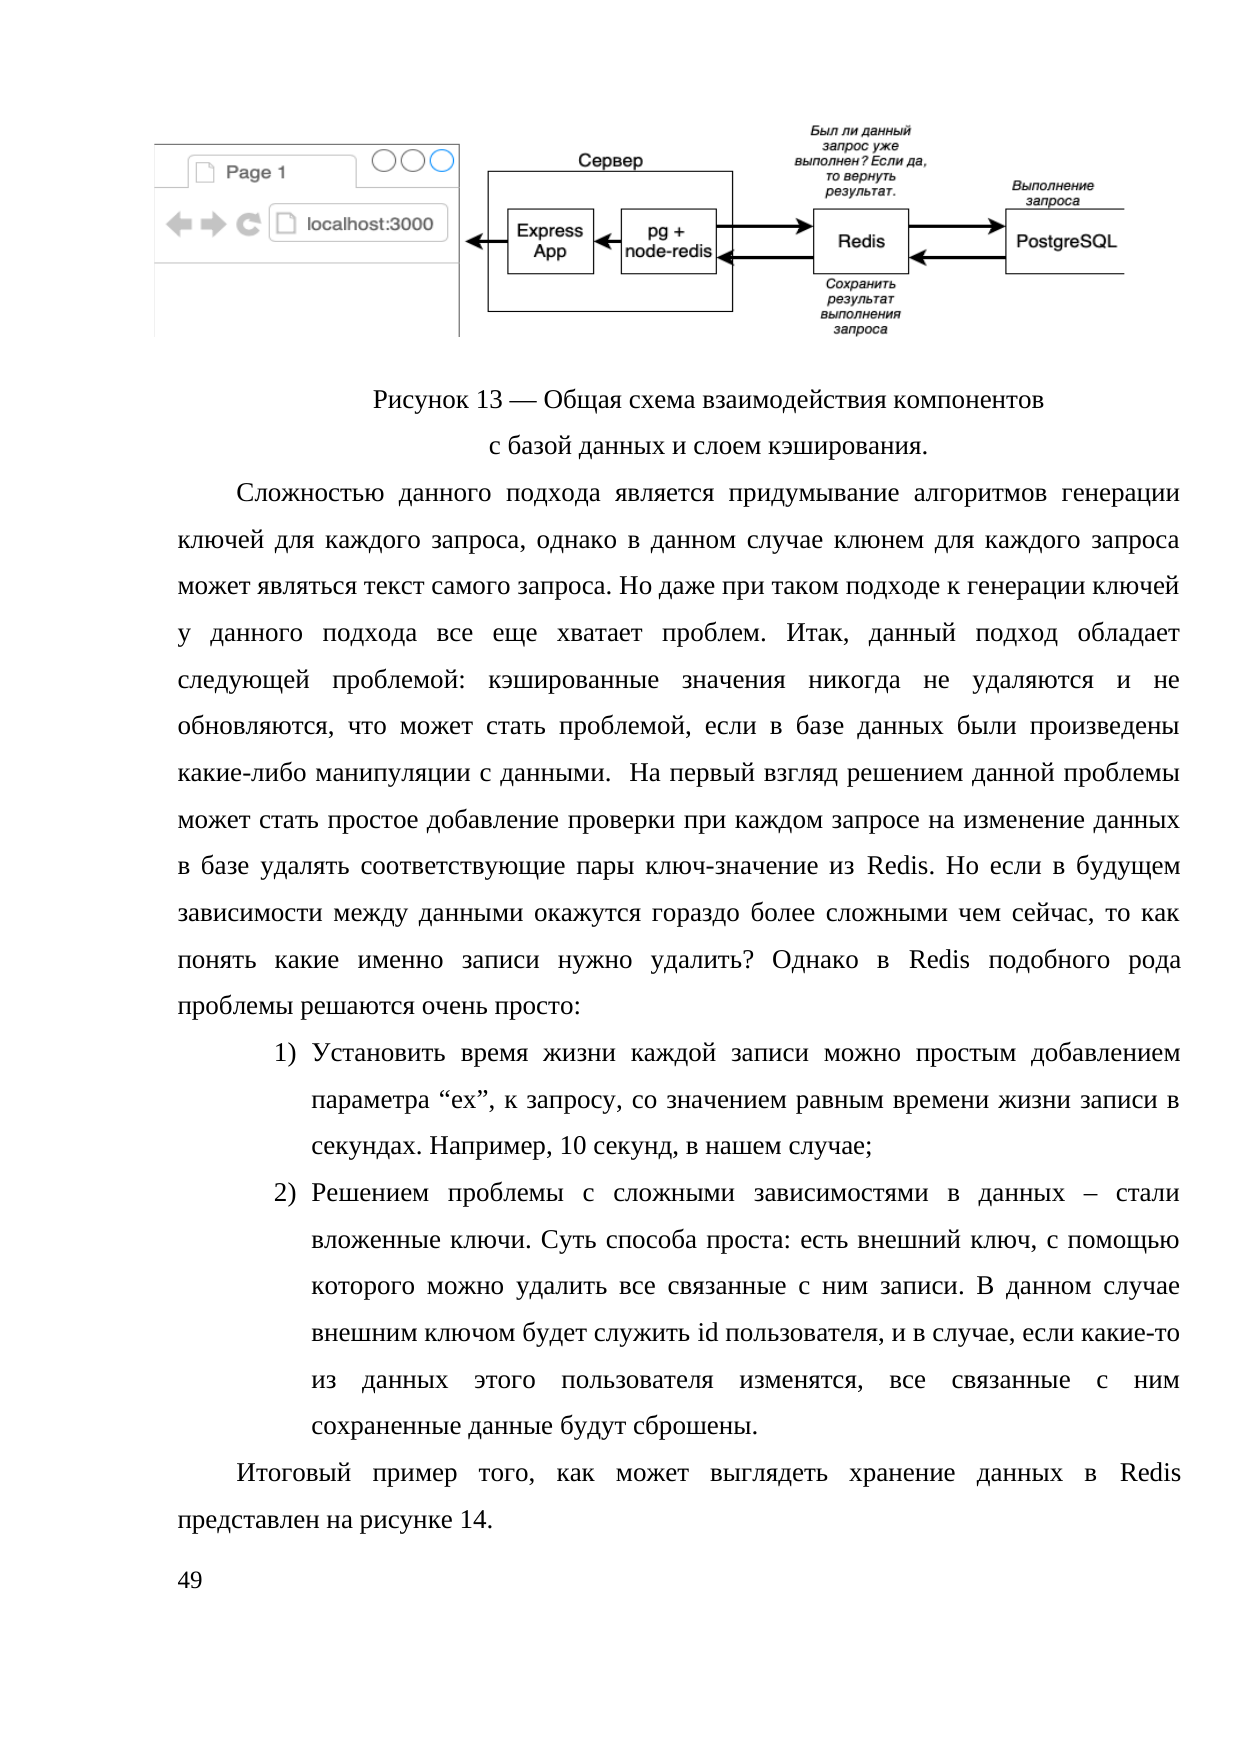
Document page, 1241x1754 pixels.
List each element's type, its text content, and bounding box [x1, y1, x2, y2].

text Итоговый пример того, как может выглядеть хранение данных в Redis представлен на рисунке 14. [177, 1456, 1181, 1534]
list Установить время жизни каждой записи можно простым добавлением параметра “ex”, к запросу, со значением равным времени жизни записи в секундах. Например, 10 секунд, в нашем случае; [274, 1036, 1181, 1161]
picture [155, 119, 1123, 337]
list Решением проблемы с сложными зависимостями в данных – стали вложенные ключи. Суть способа проста: есть внешний ключ, с помощью которого можно удалить все связанные с ним записи. В данном случае внешним ключом будет служить id пользователя, и в случае, если какие-то из данных этого пользователя изменятся, все связанные с ним сохраненные данные будут сброшены. [274, 1176, 1181, 1441]
text с базой данных и слоем кэширования. [177, 429, 1181, 461]
text Сложностью данного подхода является придумывание алгоритмов генерации ключей для каждого запроса, однако в данном случае клюнем для каждого запроса может являться текст самого запроса. Но даже при таком подходе к генерации ключей у данного подхода все еще хватает проблем. Итак, данный подход обладает следующей проблемой: кэшированные значения никогда не удаляются и не обновляются, что может стать проблемой, если в базе данных были произведены какие-либо манипуляции с данными. На первый взгляд решением данной проблемы может стать простое добавление проверки при каждом запросе на изменение данных в базе удалять соответствующие пары ключ-значение из Redis. Но если в будущем зависимости между данными окажутся гораздо более сложными чем сейчас, то как понять какие именно записи нужно удалить? Однако в Redis подобного рода проблемы решаются очень просто: [177, 476, 1181, 1021]
